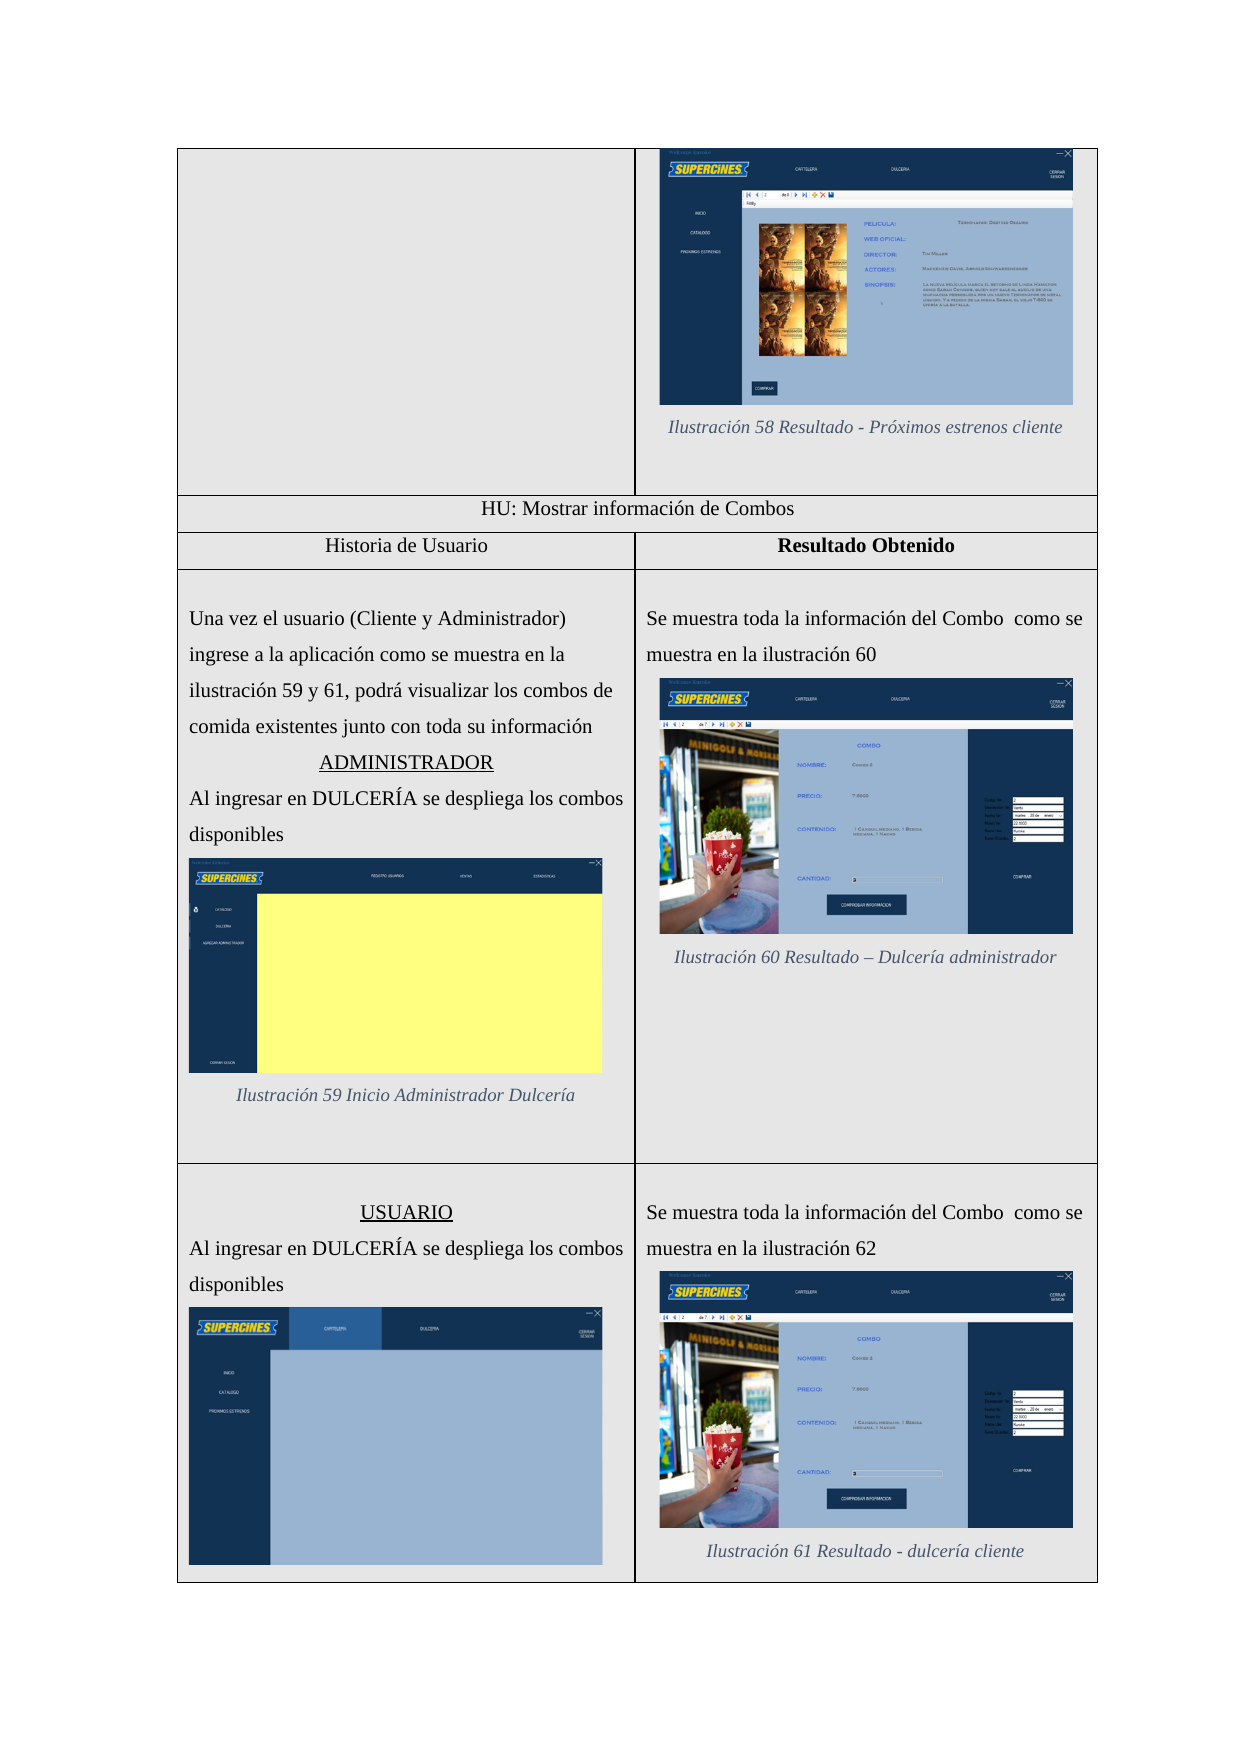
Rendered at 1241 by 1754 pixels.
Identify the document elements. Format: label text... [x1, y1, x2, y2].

picture [659, 678, 1073, 934]
picture [659, 1271, 1073, 1528]
picture [188, 1307, 603, 1565]
table_cell Historia de Usuario [178, 533, 634, 569]
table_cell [178, 1164, 634, 1582]
table_cell Se muestra toda la información del Combo como se muestra en la ilustración 60 Ilustración 60 Resultado – Dulcería administrador [636, 570, 1097, 1163]
table_cell Una vez el usuario (Cliente y Administrador) ingrese a la aplicación como se muestra en la ilustración 59 y 61, podrá visualizar los combos de comida existentes junto con toda su información ADMINISTRADOR Al ingresar en DULCERÍA se despliega los combos disponibles Ilustración 59 Inicio Administrador Dulcería [178, 570, 634, 1163]
picture [659, 148, 1073, 405]
table_cell Resultado Obtenido [636, 533, 1097, 569]
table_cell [636, 1164, 1097, 1582]
table_cell HU: Mostrar información de Combos [178, 496, 1097, 532]
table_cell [178, 149, 634, 495]
picture [188, 858, 603, 1073]
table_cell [636, 149, 1097, 495]
